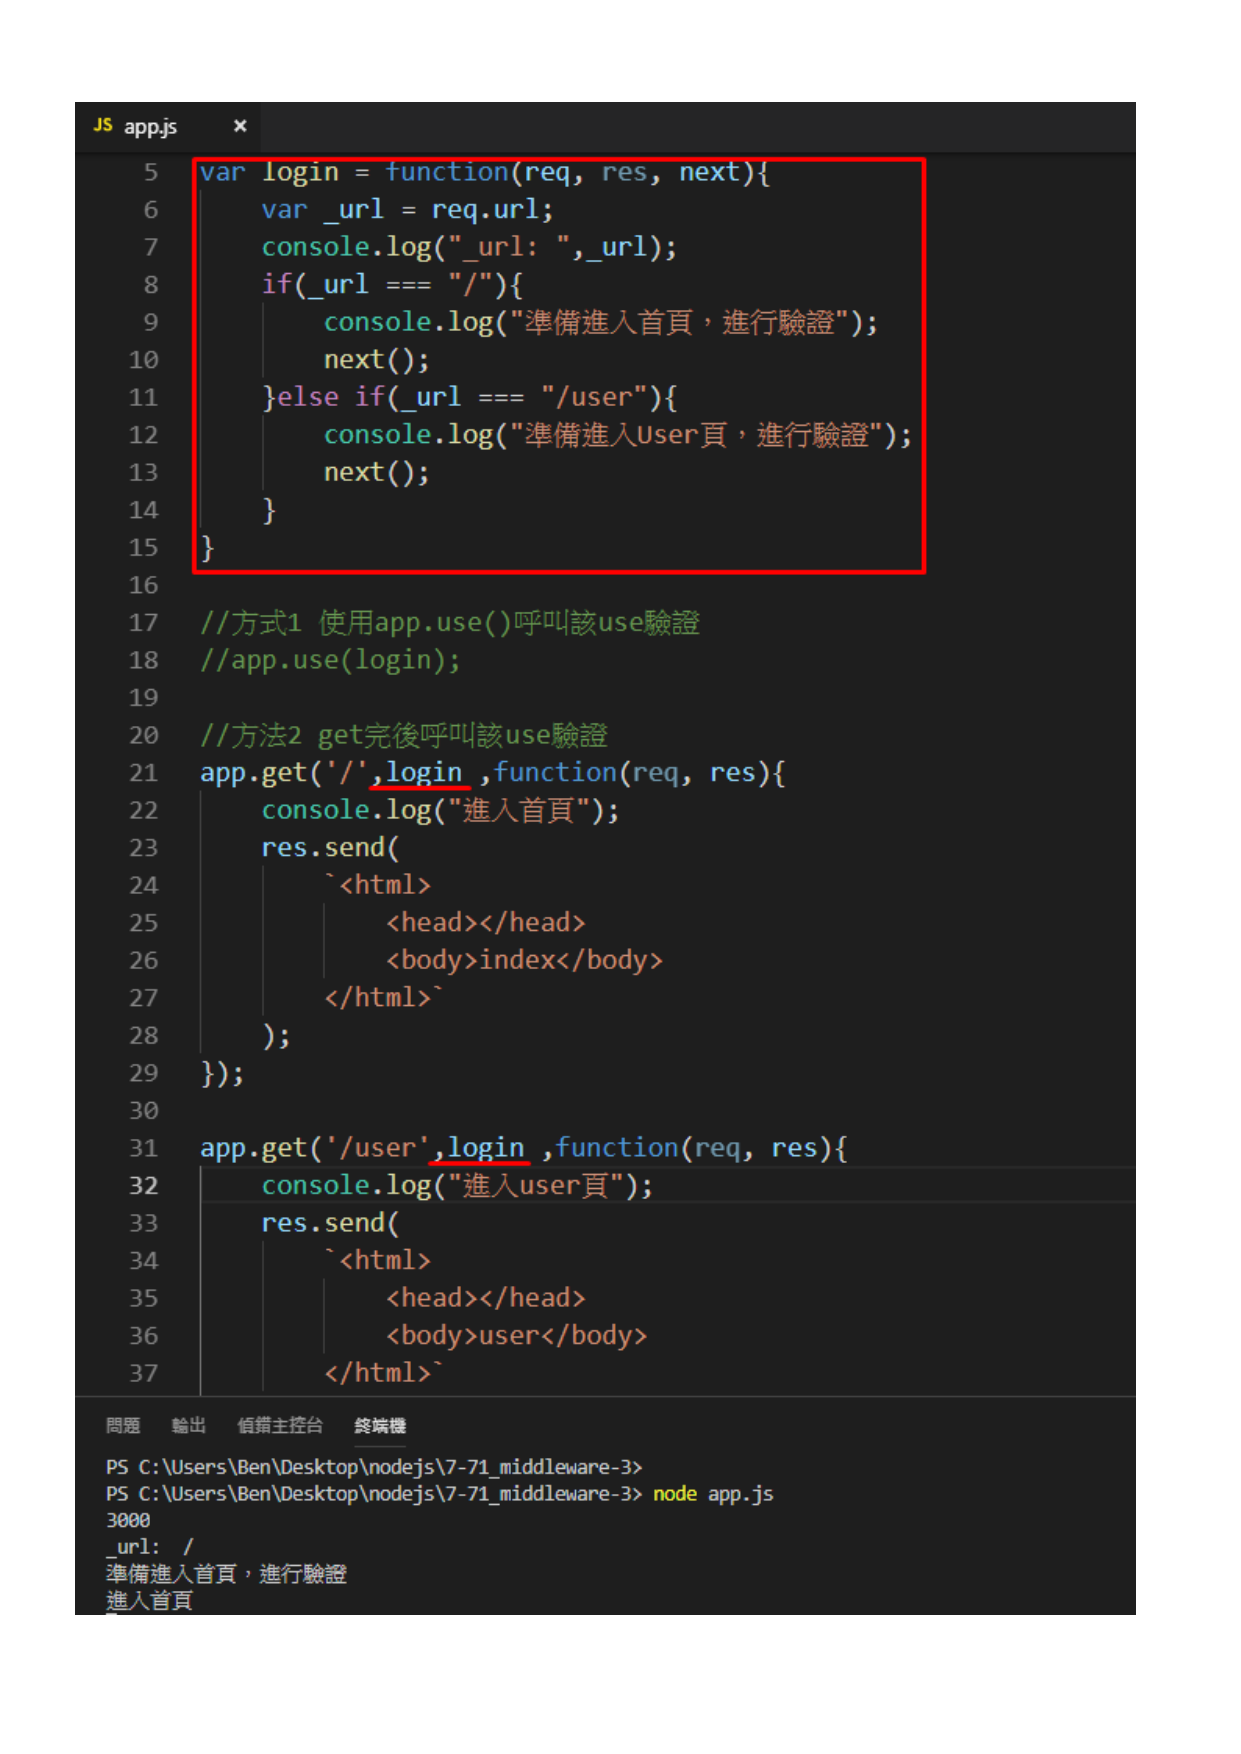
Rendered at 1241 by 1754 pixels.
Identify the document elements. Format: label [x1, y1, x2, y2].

picture [75, 102, 1136, 1615]
